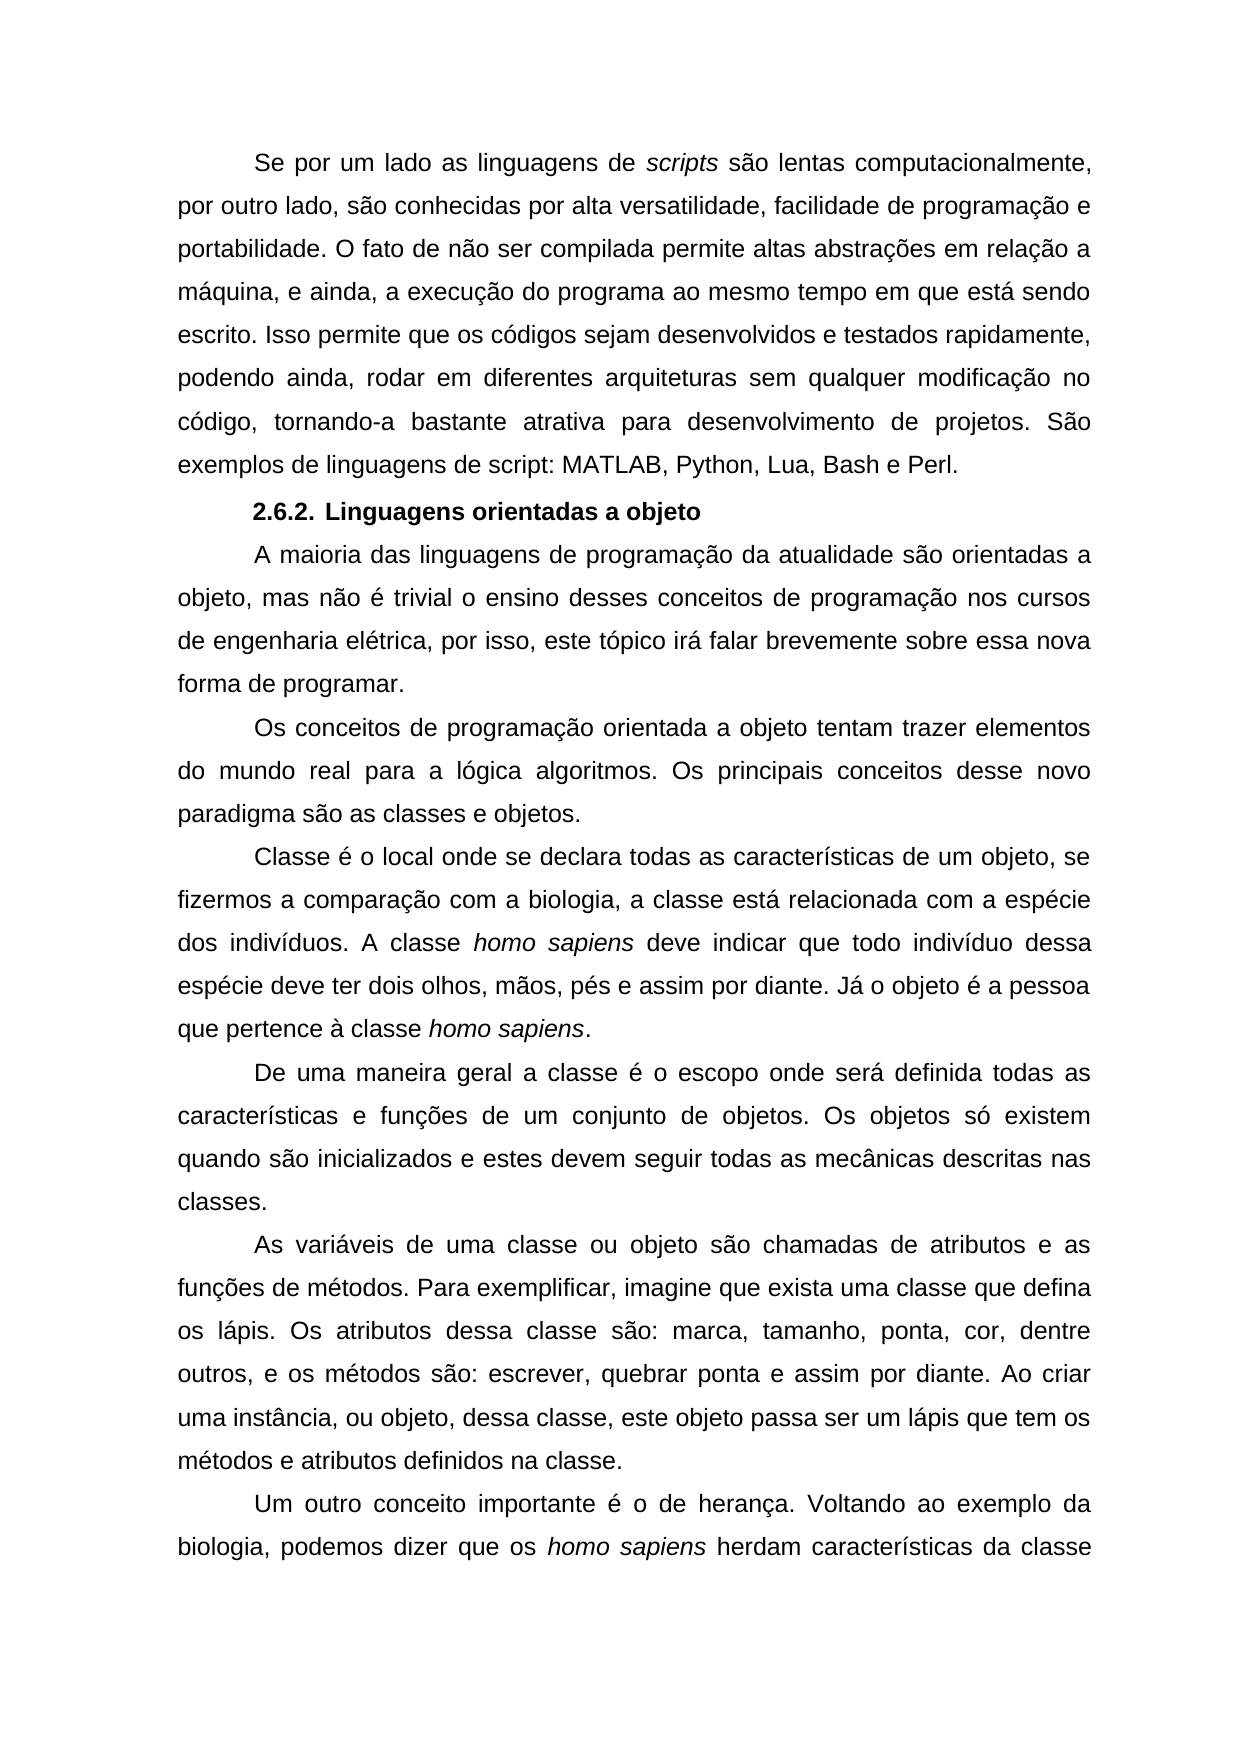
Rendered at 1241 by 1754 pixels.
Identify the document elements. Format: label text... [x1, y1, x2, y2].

text Os conceitos de programação orientada a objeto tentam trazer elementos do mundo real para a lógica algoritmos. Os principais conceitos desse novo paradigma são as classes e objetos. [177, 712, 1092, 827]
text A maioria das linguagens de programação da atualidade são orientadas a objeto, mas não é trivial o ensino desses conceitos de programação nos cursos de engenharia elétrica, por isso, este tópico irá falar brevemente sobre essa nova forma de programar. [177, 540, 1092, 698]
text De uma maneira geral a classe é o escopo onde será definida todas as características e funções de um conjunto de objetos. Os objetos só existem quando são inicializados e estes devem seguir todas as mecânicas descritas nas classes. [177, 1057, 1092, 1216]
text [177, 1489, 1092, 1561]
text Se por um lado as linguagens de scripts são lentas computacionalmente, por outro lado, são conhecidas por alta versatilidade, facilidade de programação e portabilidade. O fato de não ser compilada permite altas abstrações em relação a máquina, e ainda, a execução do programa ao mesmo tempo em que está sendo escrito. Isso permite que os códigos sejam desenvolvidos e testados rapidamente, podendo ainda, rodar em diferentes arquiteturas sem qualquer modificação no código, tornando-a bastante atrativa para desenvolvimento de projetos. São exemplos de linguagens de script: MATLAB, Python, Lua, Bash e Perl. [177, 148, 1092, 478]
text As variáveis de uma classe ou objeto são chamadas de atributos e as funções de métodos. Para exemplificar, imagine que exista uma classe que defina os lápis. Os atributos dessa classe são: marca, tamanho, ponta, cor, dentre outros, e os métodos são: escrever, quebrar ponta e assim por diante. Ao criar uma instância, ou objeto, dessa classe, este objeto passa ser um lápis que tem os métodos e atributos definidos na classe. [177, 1230, 1092, 1474]
text Classe é o local onde se declara todas as características de um objeto, se fizermos a comparação com a biologia, a classe está relacionada com a espécie dos indivíduos. A classe homo sapiens deve indicar que todo indivíduo dessa espécie deve ter dois olhos, mãos, pés e assim por diante. Já o objeto é a pessoa que pertence à classe homo sapiens. [177, 842, 1092, 1043]
subtitle Linguagens orientadas a objeto [252, 497, 1092, 526]
